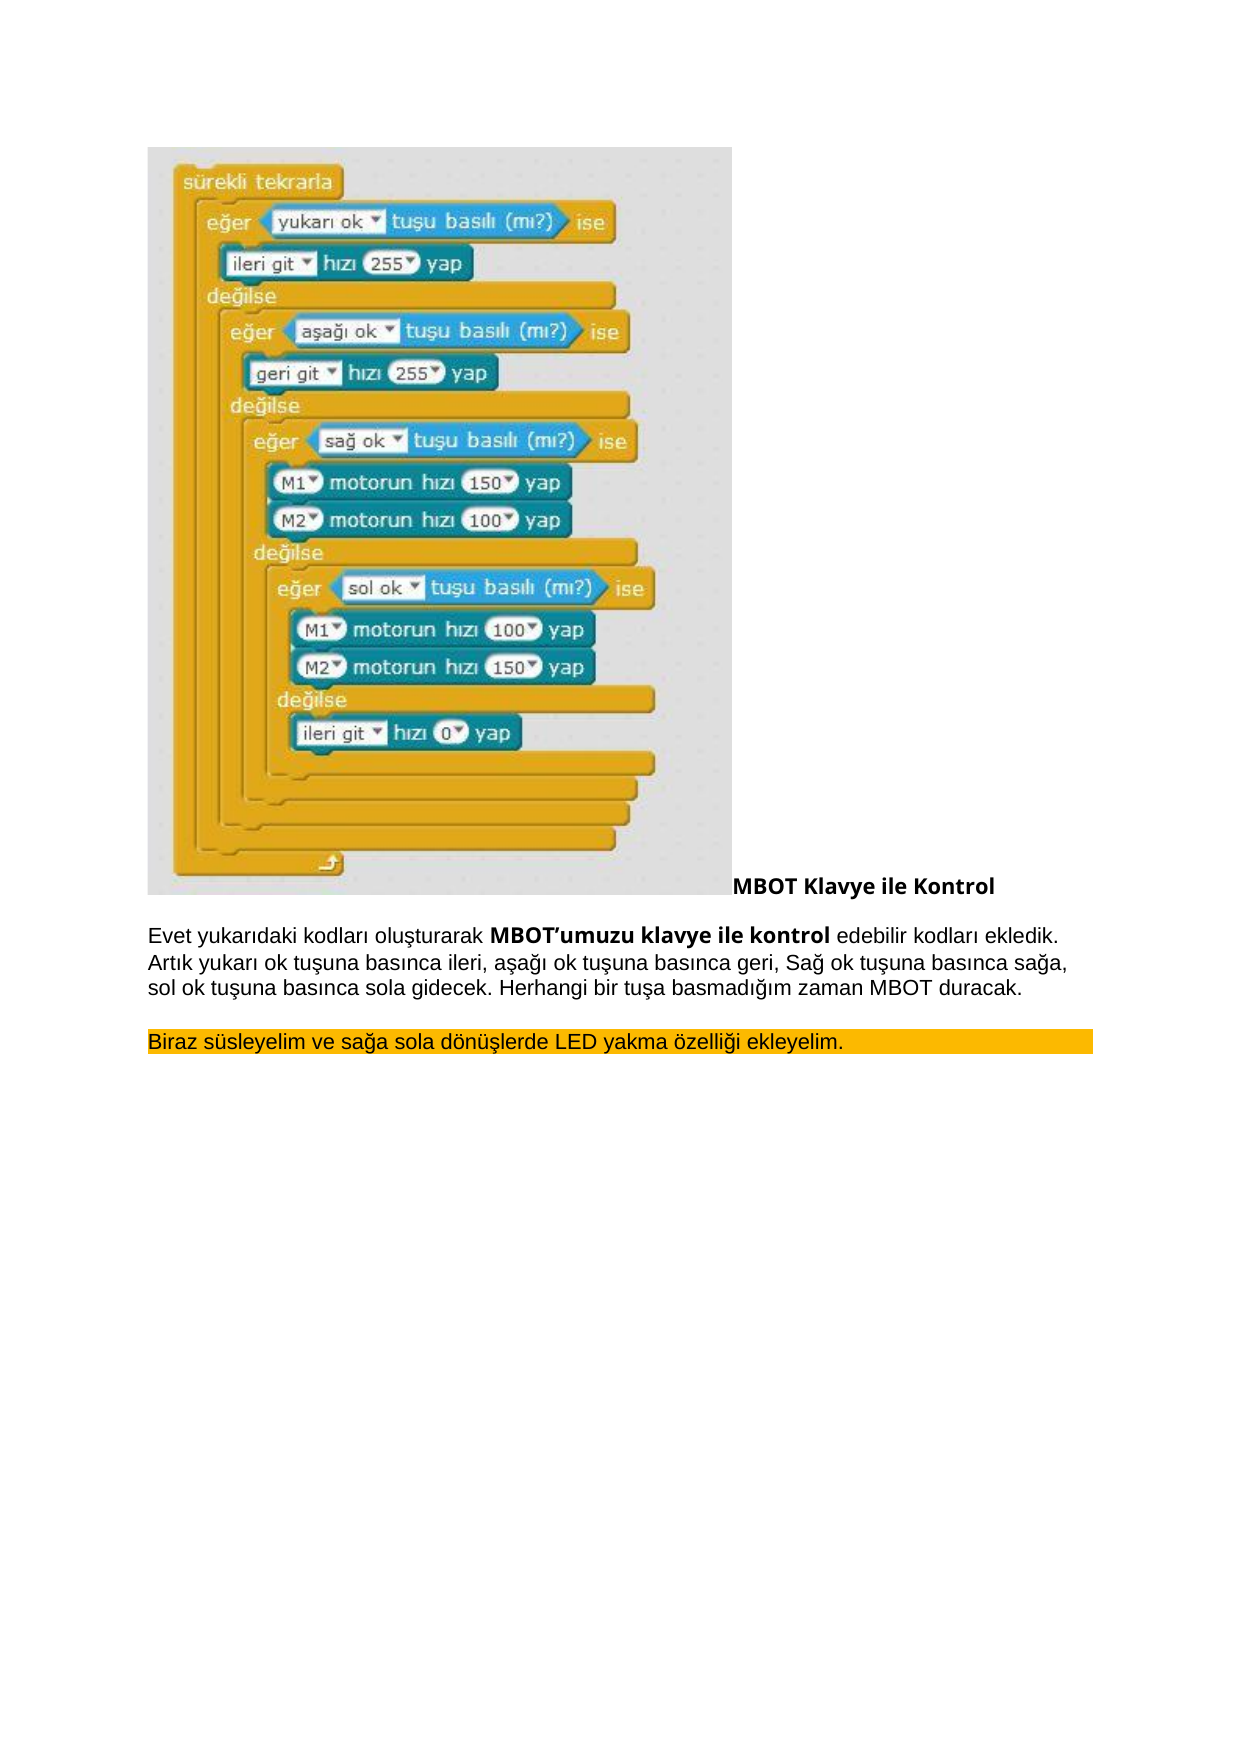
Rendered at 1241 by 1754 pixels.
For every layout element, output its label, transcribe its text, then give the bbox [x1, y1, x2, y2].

text Evet yukarıdaki kodları oluşturarak MBOT’umuzu klavye ile kontrol edebilir kodları ekledik. Artık yukarı ok tuşuna basınca ileri, aşağı ok tuşuna basınca geri, Sağ ok tuşuna basınca sağa, sol ok tuşuna basınca sola gidecek. Herhangi bir tuşa basmadığım zaman MBOT duracak. [148, 919, 1093, 1000]
text Biraz süsleyelim ve sağa sola dönüşlerde LED yakma özelliği ekleyelim. [148, 1029, 1093, 1054]
picture [147, 147, 732, 895]
